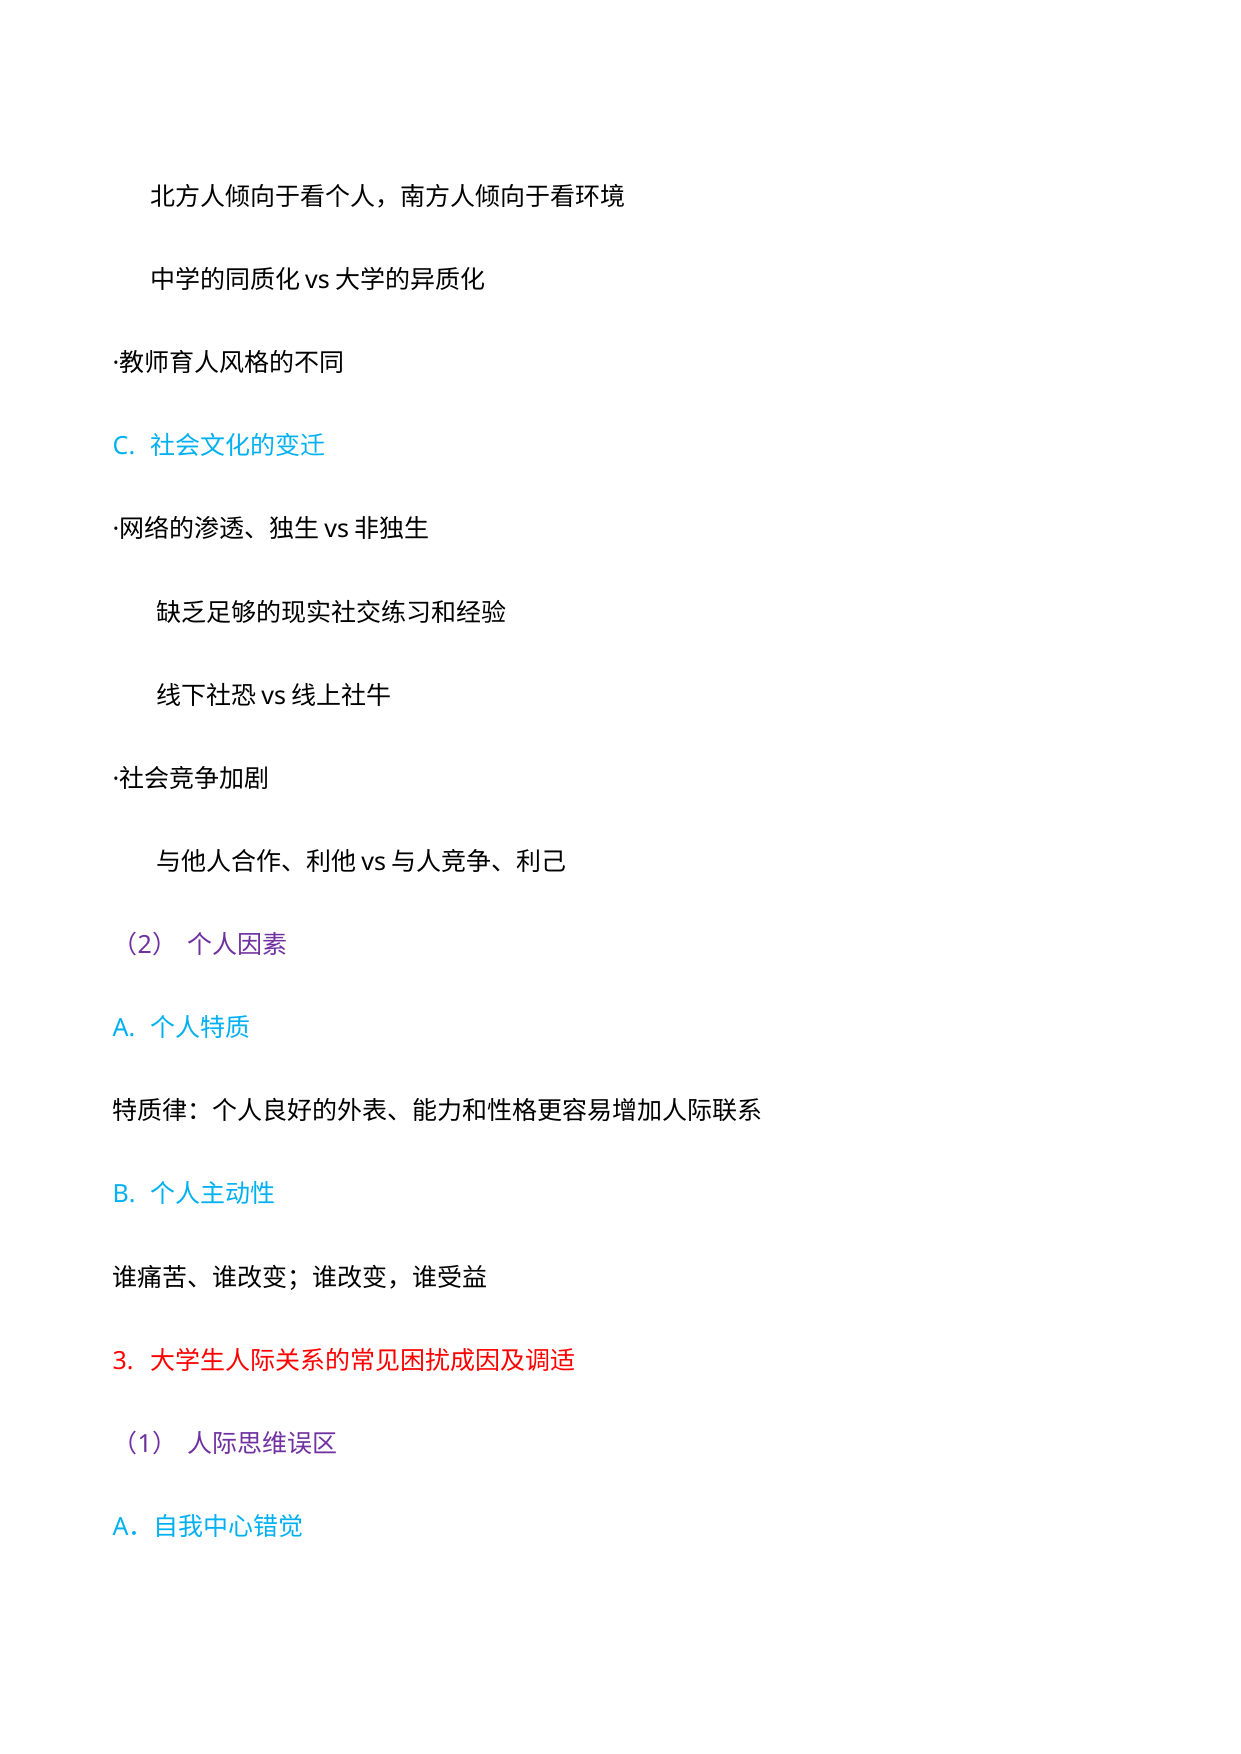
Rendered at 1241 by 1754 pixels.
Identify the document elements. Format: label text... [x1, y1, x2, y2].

list 大学生人际关系的常见困扰成因及调适 [112, 1326, 1128, 1391]
text ·社会竞争加剧 [112, 744, 1128, 809]
text A．自我中心错觉 [112, 1492, 1128, 1557]
list 个人因素 [112, 910, 1128, 975]
text 谁痛苦、谁改变；谁改变，谁受益 [112, 1243, 1128, 1308]
text ·网络的渗透、独生vs非独生 [112, 494, 1128, 559]
list 人际思维误区 [112, 1409, 1128, 1474]
text ·教师育人风格的不同 [112, 328, 1128, 393]
text 与他人合作、利他vs与人竞争、利己 [112, 827, 1128, 892]
list 个人主动性 [112, 1159, 1128, 1224]
list 个人特质 [112, 993, 1128, 1058]
text 线下社恐vs线上社牛 [112, 661, 1128, 726]
text 北方人倾向于看个人，南方人倾向于看环境 [112, 162, 1128, 227]
text 缺乏足够的现实社交练习和经验 [112, 578, 1128, 643]
text 中学的同质化vs大学的异质化 [112, 245, 1128, 310]
text 特质律：个人良好的外表、能力和性格更容易增加人际联系 [112, 1076, 1128, 1141]
list 社会文化的变迁 [112, 411, 1128, 476]
